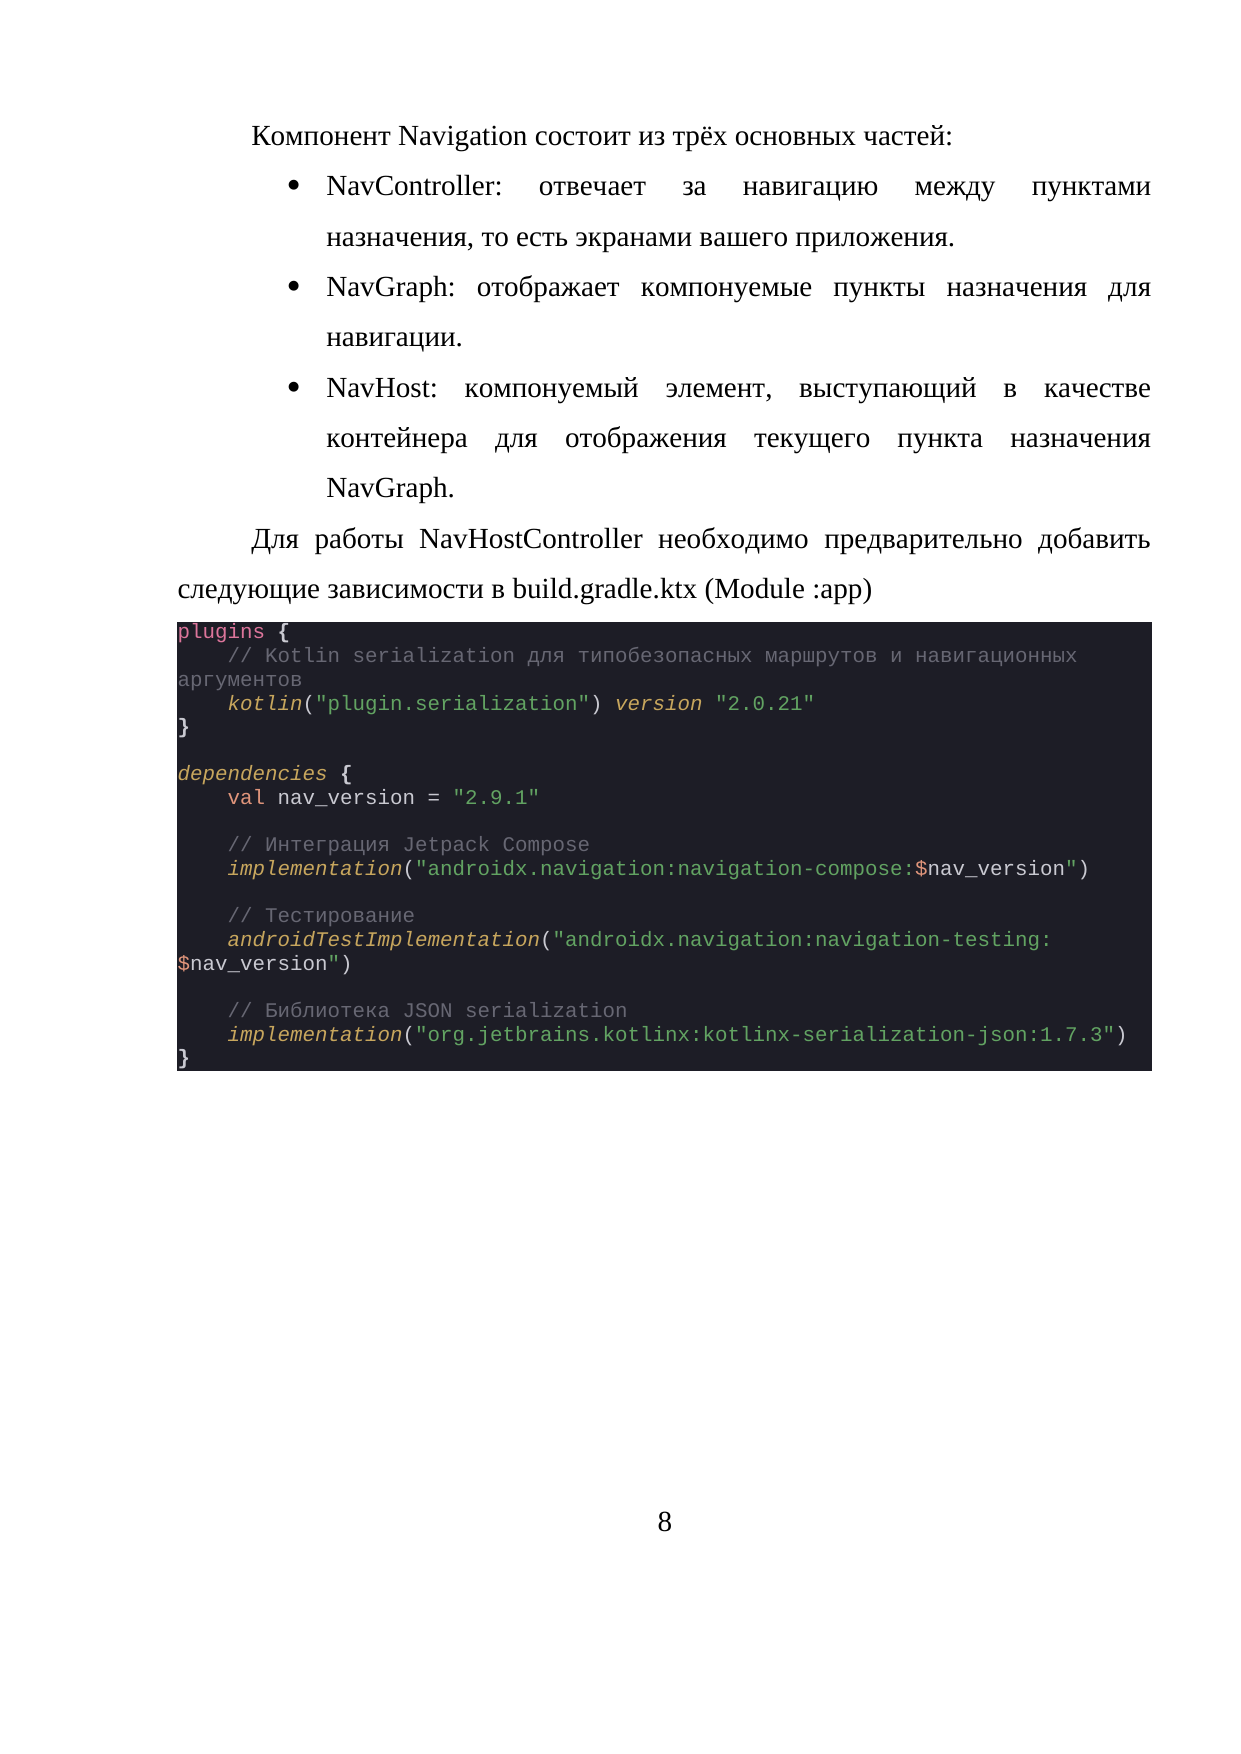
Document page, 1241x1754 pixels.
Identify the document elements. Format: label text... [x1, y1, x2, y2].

list NavController: отвечает за навигацию между пунктами назначения, то есть экранами вашего приложения. [288, 168, 1152, 252]
text Компонент Navigation состоит из трёх основных частей: [177, 118, 1152, 152]
text implementation("org.jetbrains.kotlinx:kotlinx-serialization-json:1.7.3") } [177, 1023, 1152, 1071]
list NavHost: компонуемый элемент, выступающий в качестве контейнера для отображения текущего пункта назначения NavGraph. [288, 370, 1152, 504]
list NavGraph: отображает компонуемые пункты назначения для навигации. [288, 269, 1152, 353]
text Для работы NavHostController необходимо предварительно добавить следующие зависимости в build.gradle.ktx (Module :app) [177, 521, 1152, 605]
text plugins { // Kotlin serialization для типобезопасных маршрутов и навигационных аргументов kotlin("plugin.serialization") version "2.0.21" } dependencies { val nav_version = "2.9.1" // Интеграция Jetpack Compose implementation("androidx.navigation:navigation-compose:$nav_version") // Тестирование androidTestImplementation("androidx.navigation:navigation-testing:$nav_version") // Библиотека JSON serialization [177, 622, 1152, 1023]
